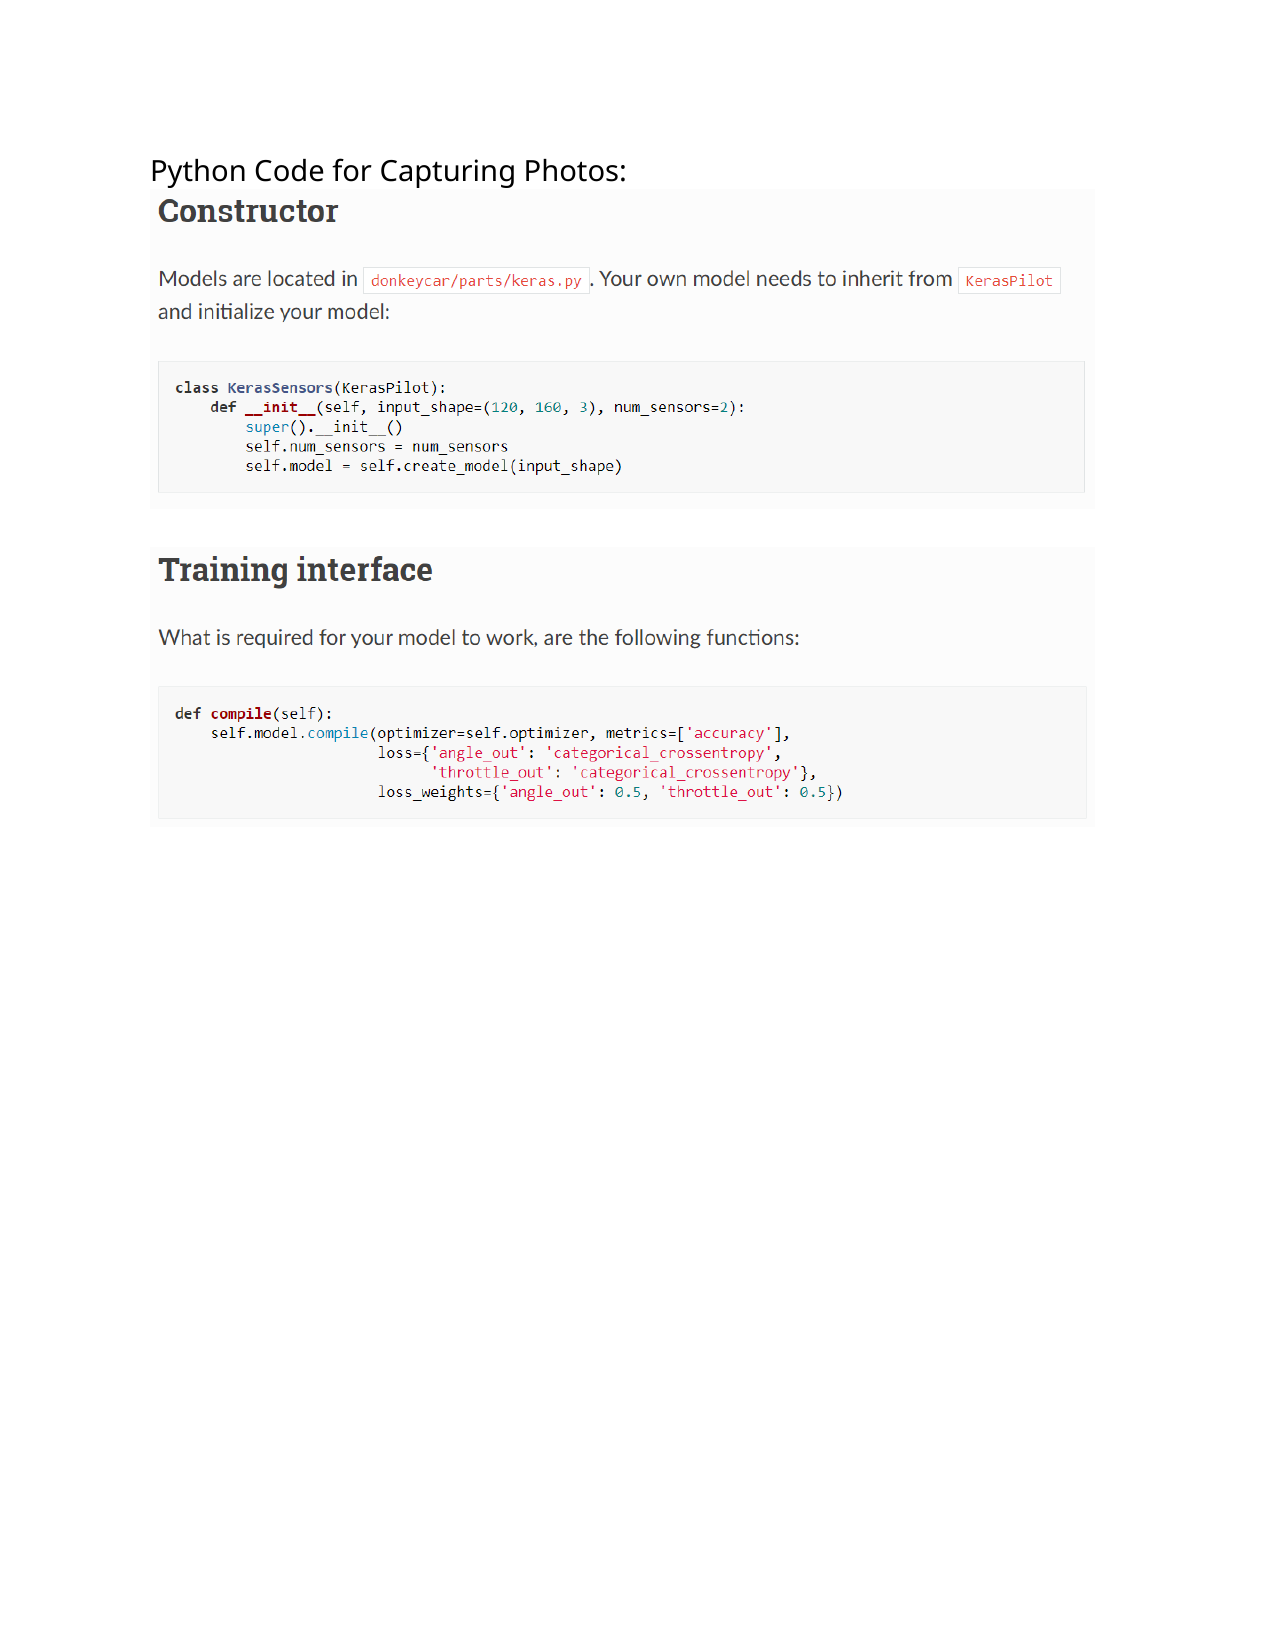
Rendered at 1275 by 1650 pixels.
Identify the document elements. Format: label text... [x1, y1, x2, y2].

text Python Code for Capturing Photos: [150, 150, 1125, 190]
picture [150, 189, 1095, 509]
picture [150, 547, 1095, 827]
